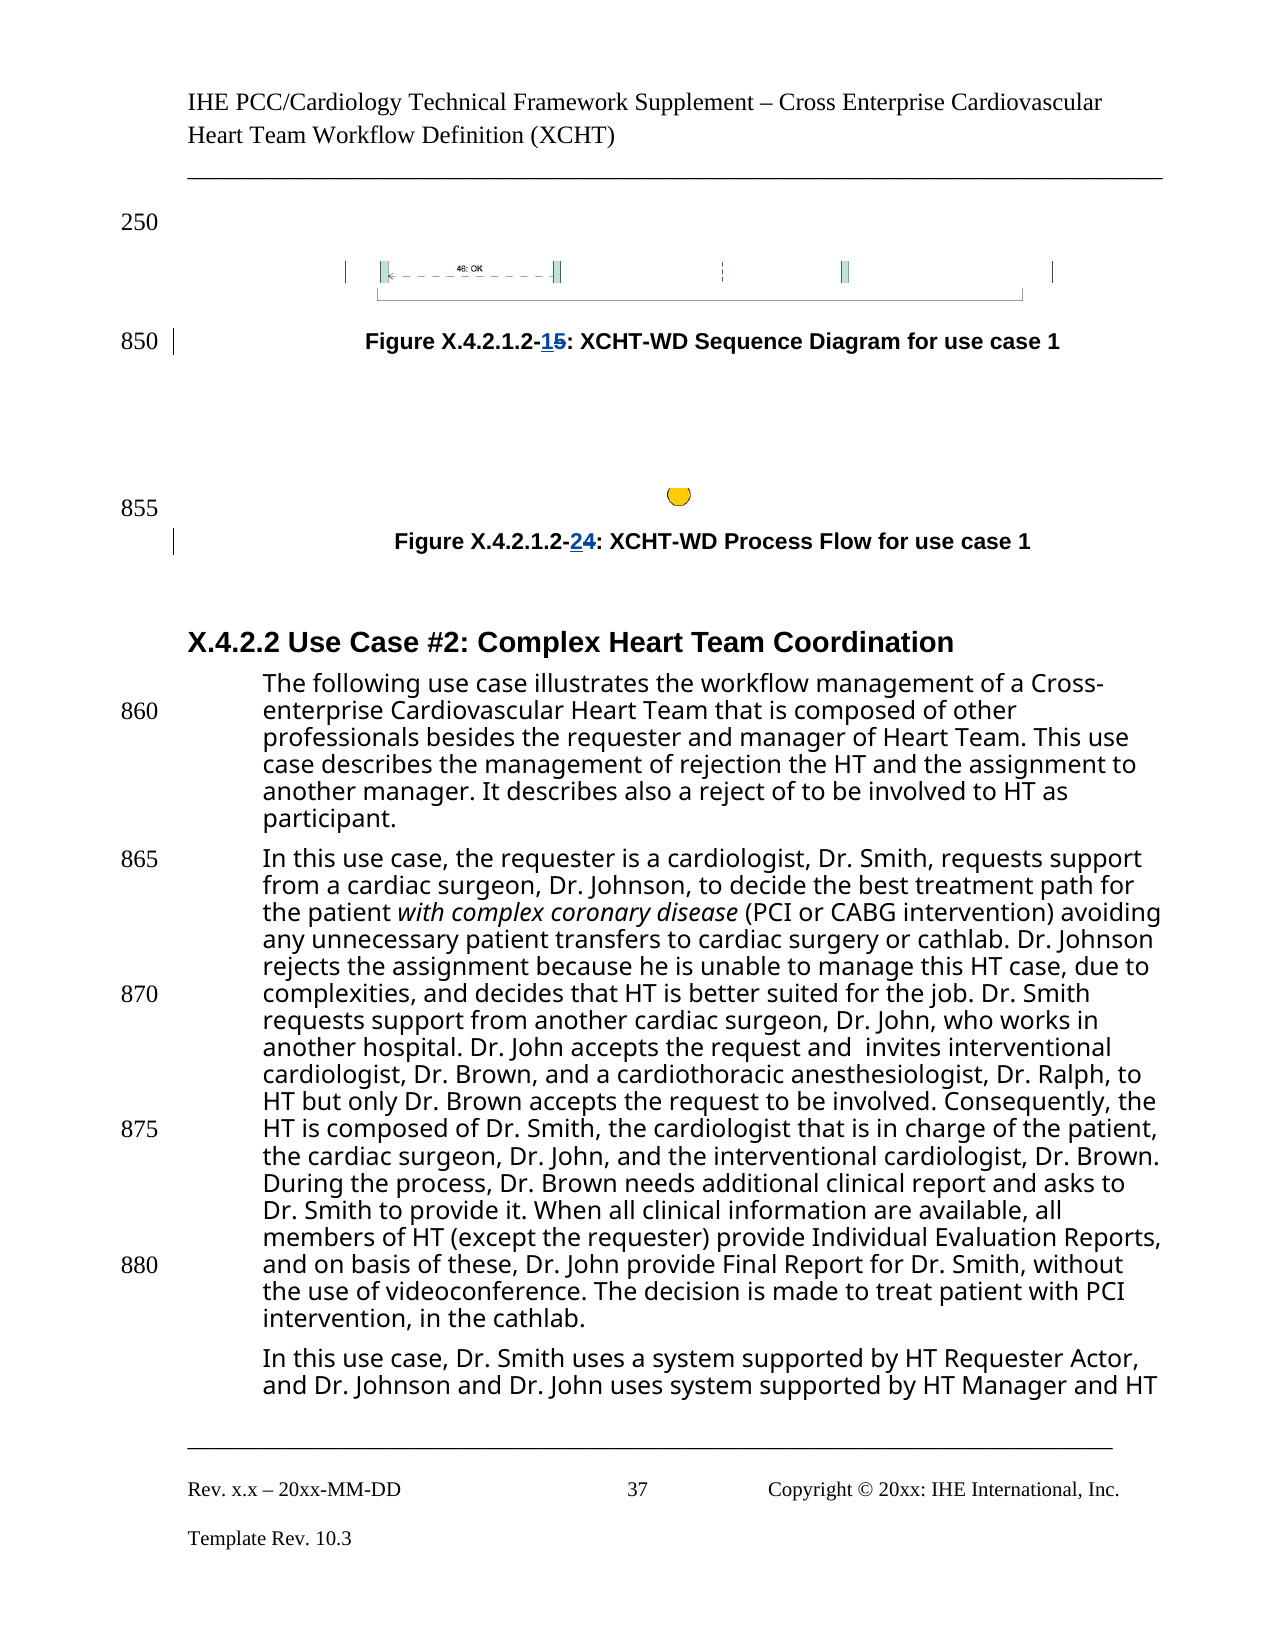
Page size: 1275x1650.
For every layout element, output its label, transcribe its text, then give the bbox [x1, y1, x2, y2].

title Figure X.4.2.1.2-: XCHT-WD Process Flow for use case 1 [262, 528, 1162, 555]
subtitle X.4.2.2 Use Case #2: Complex Heart Team Coordination [187, 626, 1162, 659]
picture [322, 488, 1103, 517]
text In this use case, the requester is a cardiologist, Dr. Smith, requests support from a cardiac surgeon, Dr. Johnson, to decide the best treatment path for the patient with complex coronary disease (PCI or CABG intervention) avoiding any unnecessary patient transfers to cardiac surgery or cathlab. Dr. Johnson rejects the assignment because he is unable to manage this HT case, due to complexities, and decides that HT is better suited for the job. Dr. Smith requests support from another cardiac surgeon, Dr. John, who works in another hospital. Dr. John accepts the request and invites interventional cardiologist, Dr. Brown, and a cardiothoracic anesthesiologist, Dr. Ralph, to HT but only Dr. Brown accepts the request to be involved. Consequently, the HT is composed of Dr. Smith, the cardiologist that is in charge of the patient, the cardiac surgeon, Dr. John, and the interventional cardiologist, Dr. Brown. During the process, Dr. Brown needs additional clinical report and asks to Dr. Smith to provide it. When all clinical information are available, all members of HT (except the requester) provide Individual Evaluation Reports, and on basis of these, Dr. John provide Final Report for Dr. Smith, without the use of videoconference. The decision is made to treat patient with PCI intervention, in the cathlab. [262, 845, 1162, 1333]
picture [373, 288, 1039, 317]
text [262, 1345, 1162, 1399]
picture [341, 261, 1070, 283]
text The following use case illustrates the workflow management of a Cross-enterprise Cardiovascular Heart Team that is composed of other professionals besides the requester and manager of Heart Team. This use case describes the management of rejection the HT and the assignment to another manager. It describes also a reject of to be involved to HT as participant. [262, 670, 1162, 833]
title Figure X.4.2.1.2-: XCHT-WD Sequence Diagram for use case 1 [262, 328, 1162, 355]
